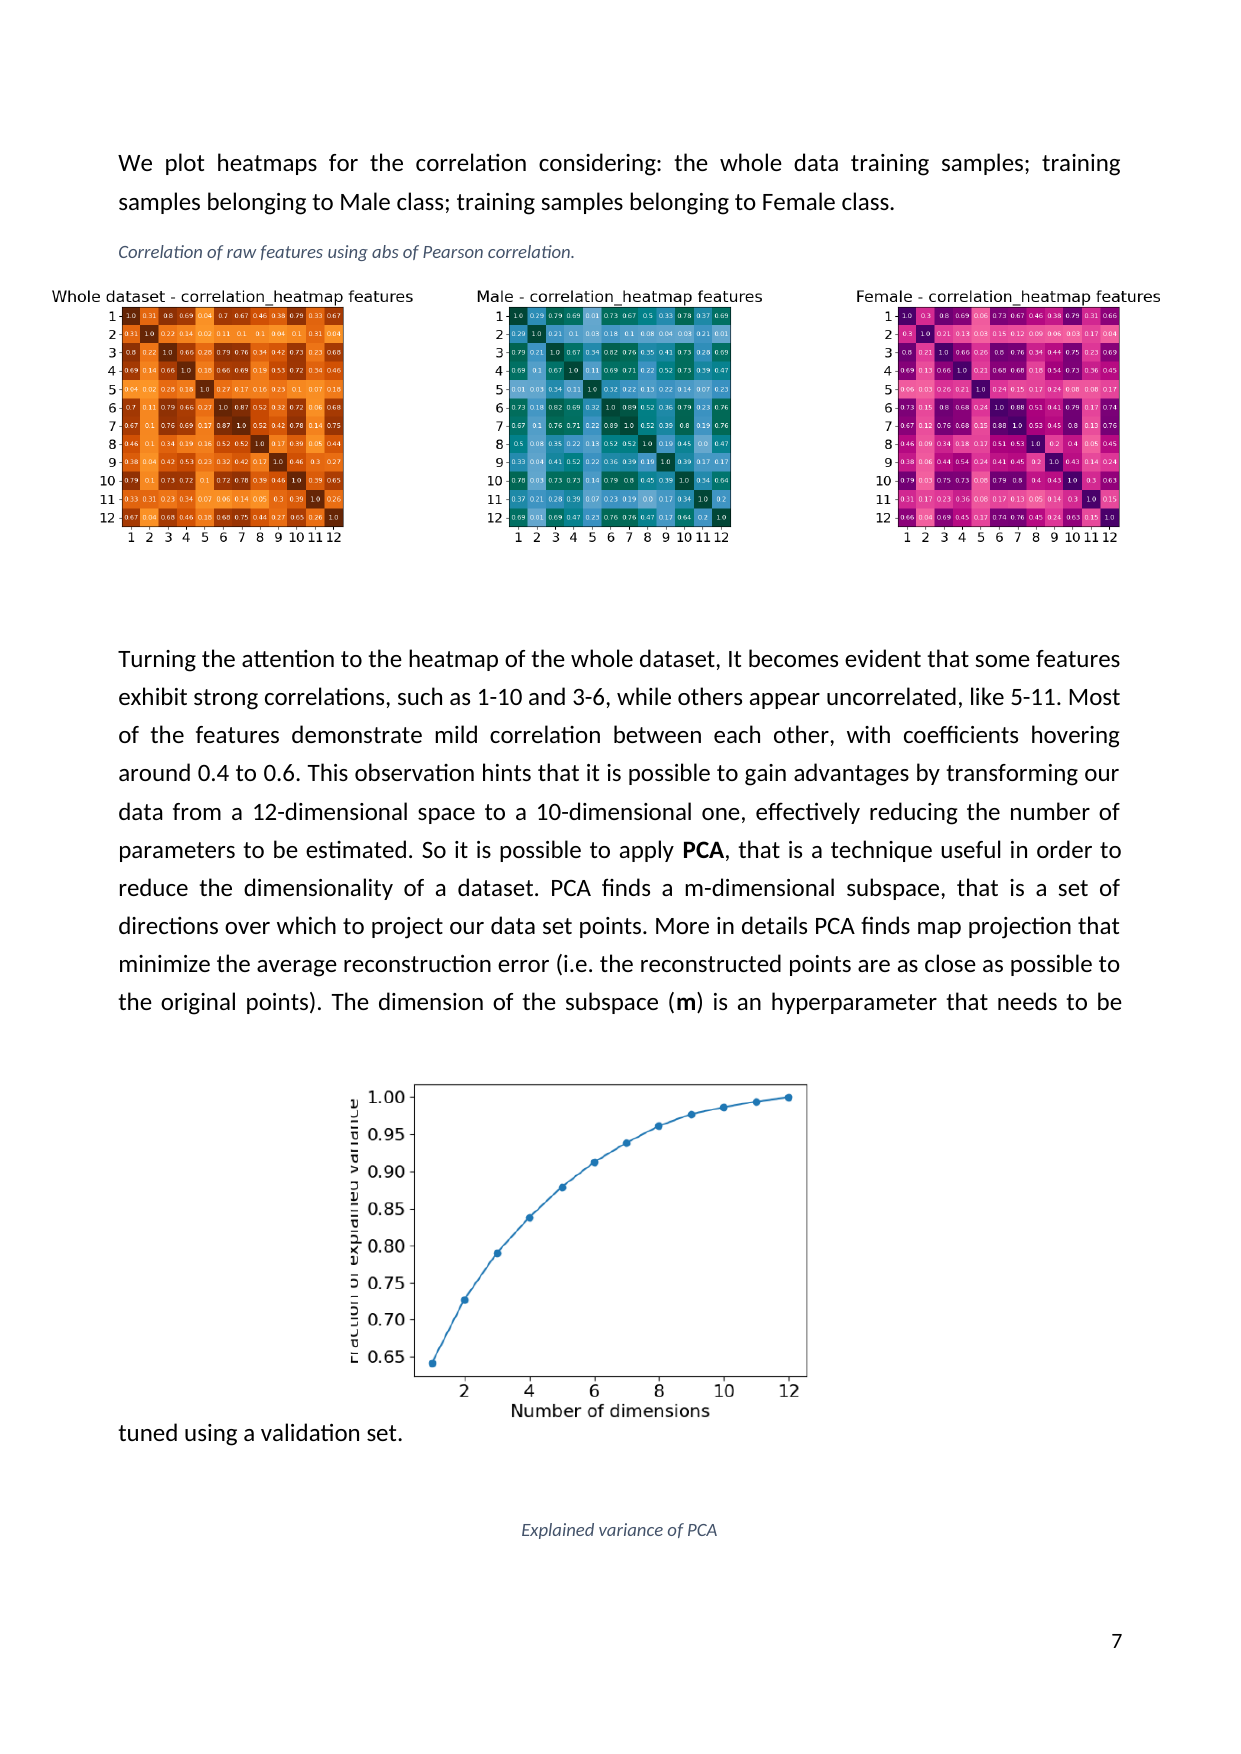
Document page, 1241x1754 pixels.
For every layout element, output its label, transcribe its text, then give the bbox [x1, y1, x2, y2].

text We plot heatmaps for the correlation considering: the whole data training samples; training samples belonging to Male class; training samples belonging to Female class. [118, 148, 1122, 216]
picture [430, 276, 809, 558]
picture [819, 276, 1197, 558]
text Explained variance of PCA [118, 1518, 1122, 1541]
text Turning the attention to the heatmap of the whole dataset, It becomes evident that some features exhibit strong correlations, such as 1-10 and 3-6, while others appear uncorrelated, like 5-11. Most of the features demonstrate mild correlation between each other, with coefficients hovering around 0.4 to 0.6. This observation hints that it is possible to gain advantages by transforming our data from a 12-dimensional space to a 10-dimensional one, effectively reducing the number of parameters to be estimated. So it is possible to apply PCA, that is a technique useful in order to reduce the dimensionality of a dataset. PCA finds a m-dimensional subspace, that is a set of directions over which to project our data set points. More in details PCA finds map projection that minimize the average reconstruction error (i.e. the reconstructed points are as close as possible to the original points). The dimension of the subspace (m) is an hyperparameter that needs to be tuned using a validation set. [118, 643, 1122, 1448]
picture [43, 276, 421, 558]
picture [350, 1038, 857, 1418]
text Correlation of raw features using abs of Pearson correlation. [118, 241, 1122, 263]
